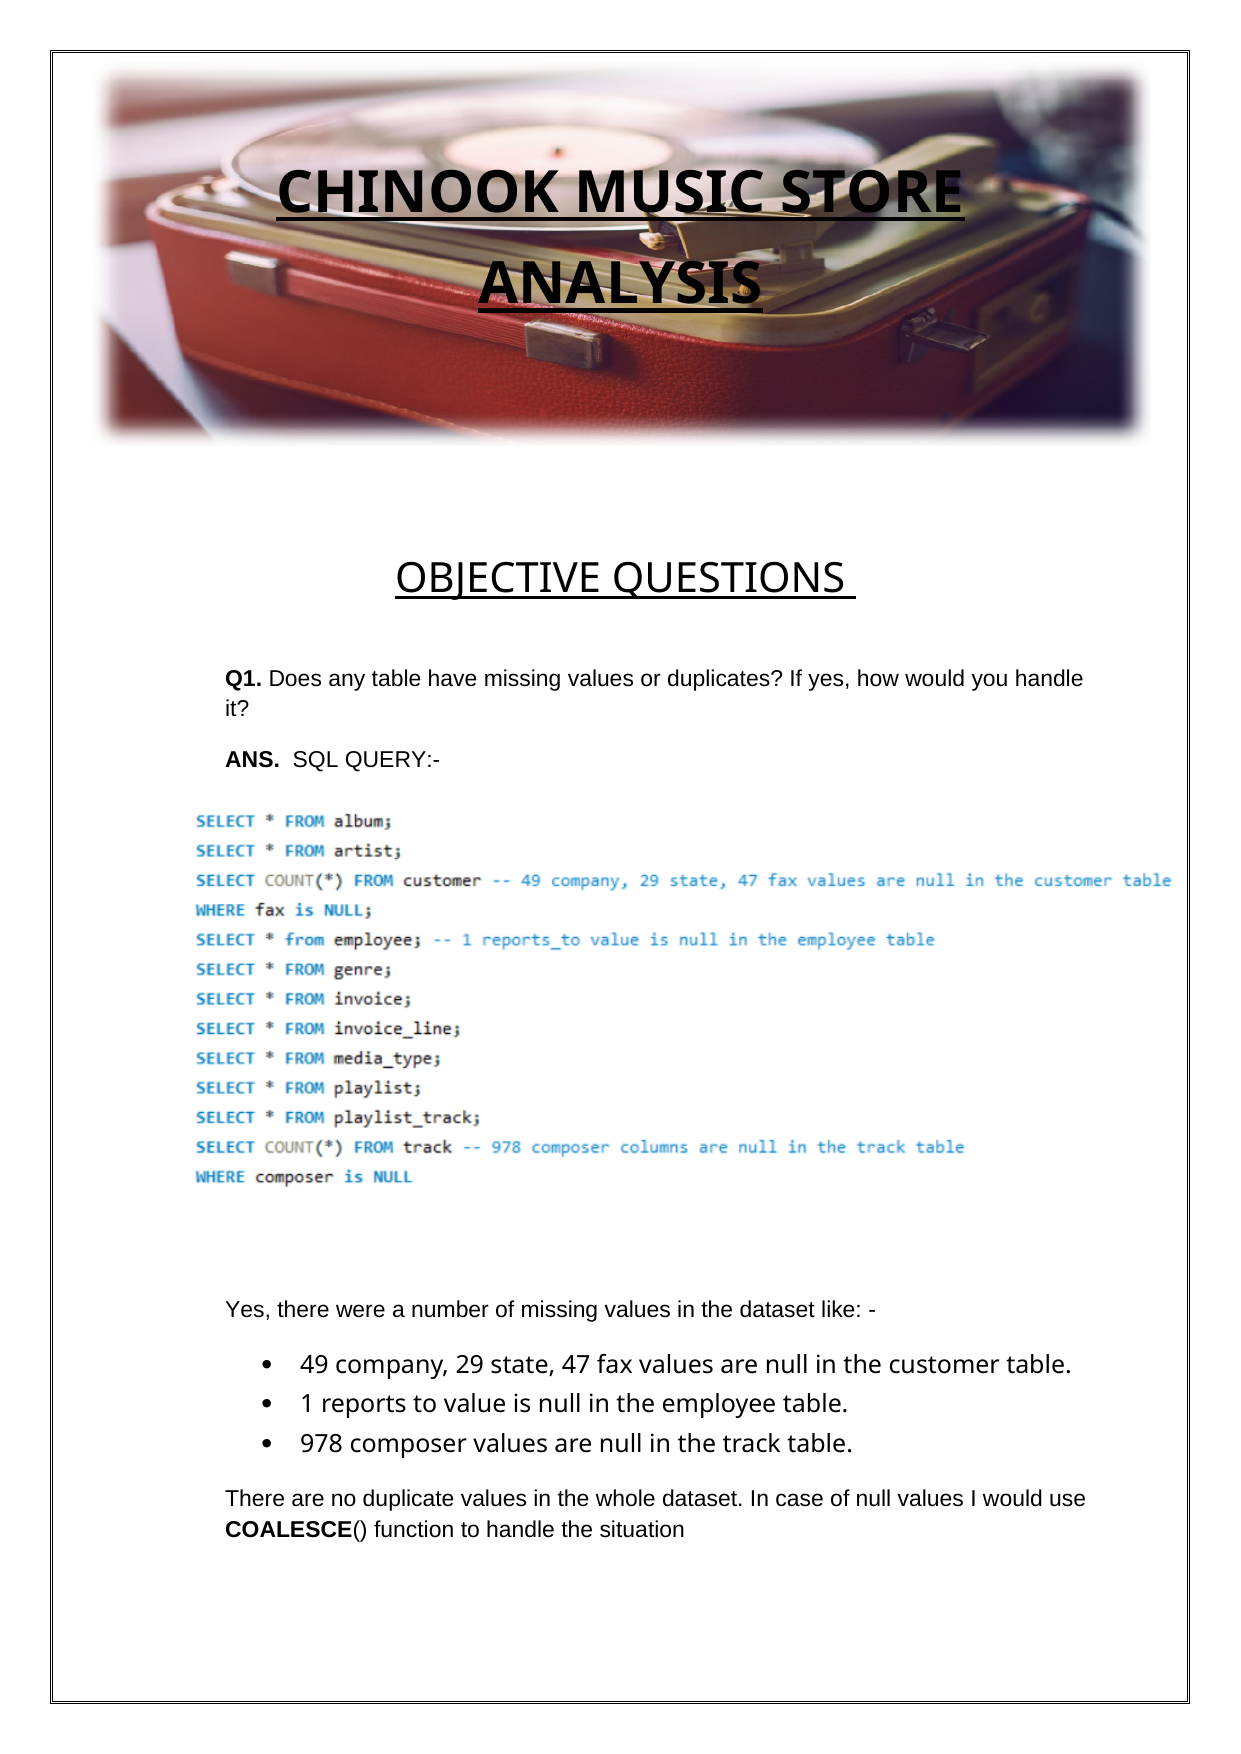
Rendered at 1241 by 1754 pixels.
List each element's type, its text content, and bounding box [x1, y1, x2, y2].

list 1 reports to value is null in the employee table. [262, 1386, 1090, 1420]
text Yes, there were a number of missing values in the dataset like: - [225, 1296, 1090, 1322]
text ANALYSIS [150, 241, 1090, 321]
text OBJECTIVE QUESTIONS [150, 548, 1090, 605]
picture [186, 797, 1184, 1217]
text Q1. Does any table have missing values or duplicates? If yes, how would you handle it? [225, 664, 1090, 721]
text There are no duplicate values in the whole dataset. In case of null values I would use COALESCE() function to handle the situation [225, 1485, 1090, 1542]
list 49 company, 29 state, 47 fax values are null in the customer table. [262, 1347, 1090, 1381]
text CHINOOK MUSIC STORE [150, 150, 1090, 229]
list 978 composer values are null in the track table. [262, 1425, 1090, 1459]
text ANS. SQL QUERY:- [225, 746, 1090, 772]
picture [121, 91, 1123, 418]
